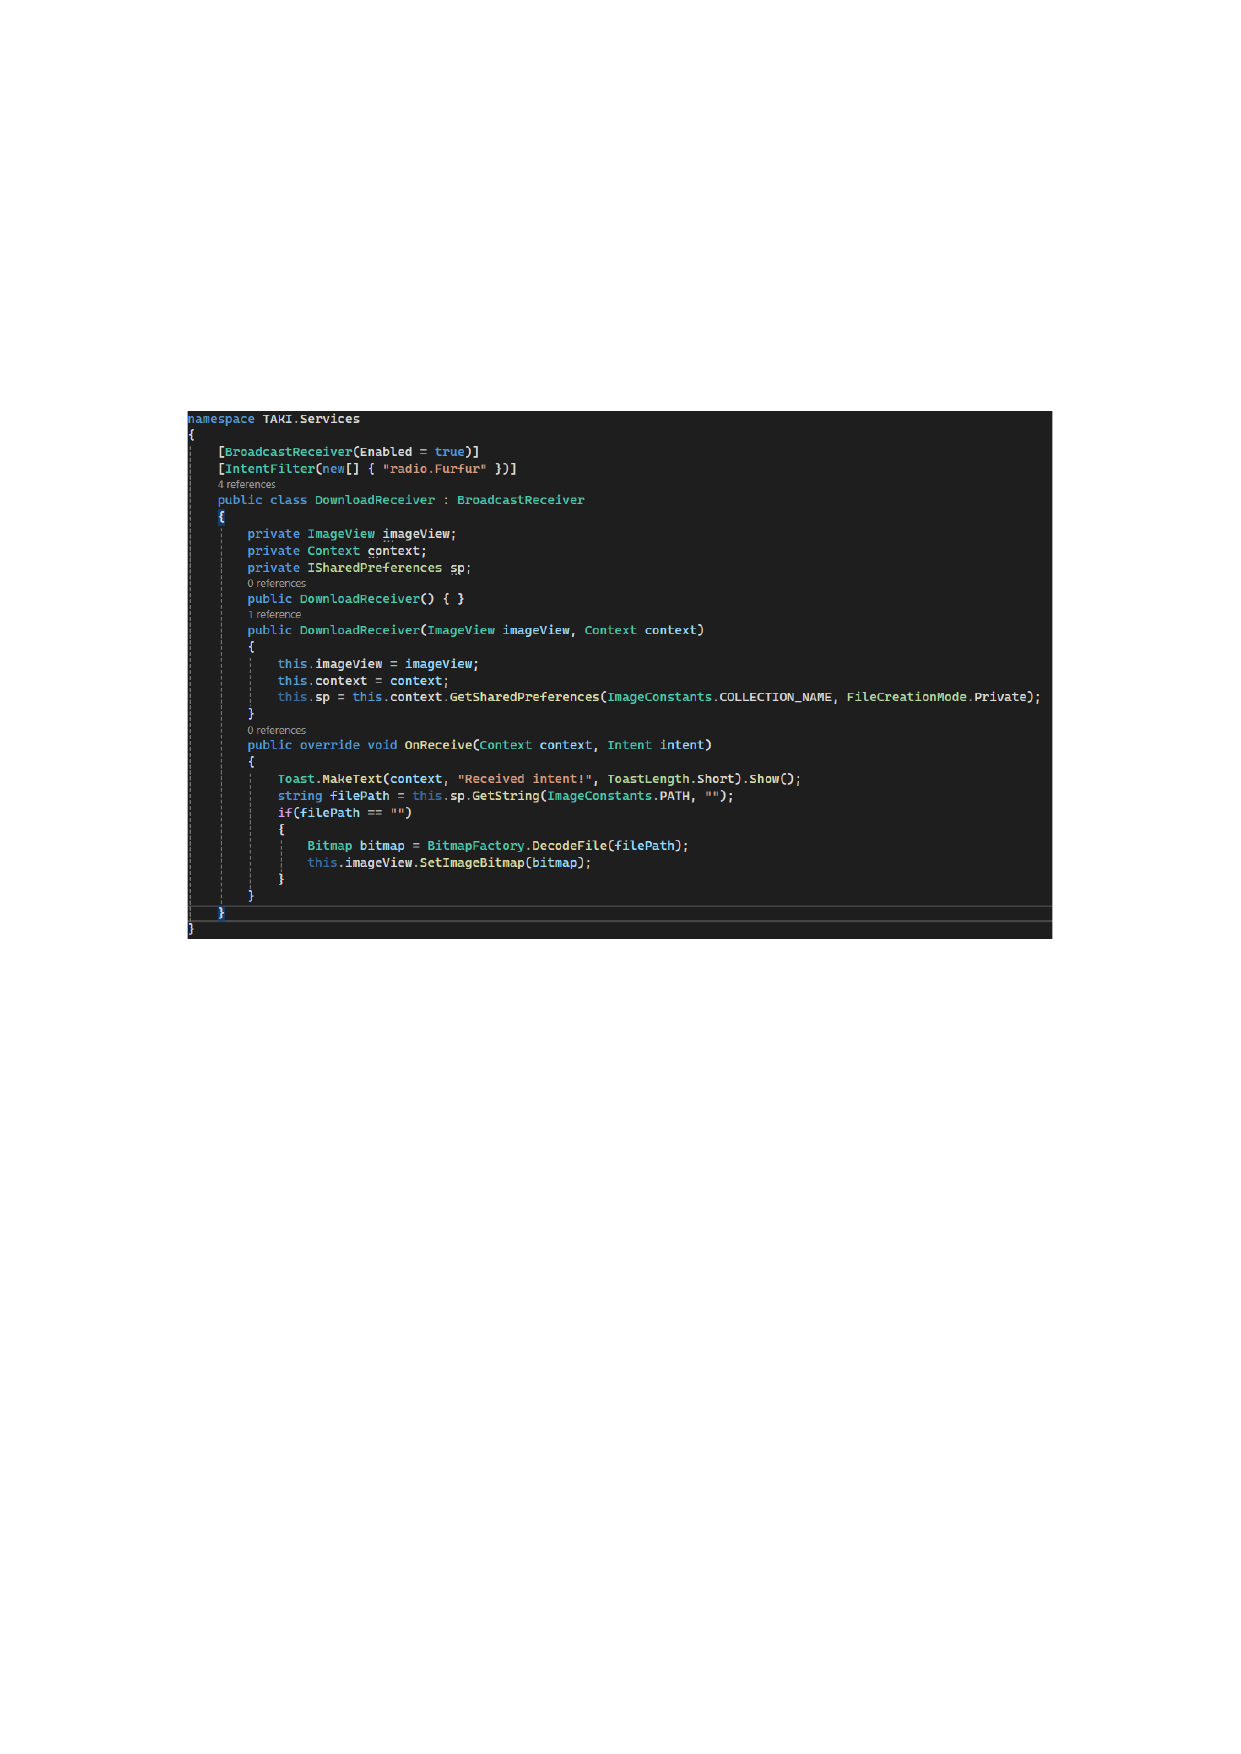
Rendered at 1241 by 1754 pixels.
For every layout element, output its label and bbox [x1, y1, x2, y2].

picture [187, 411, 1053, 939]
